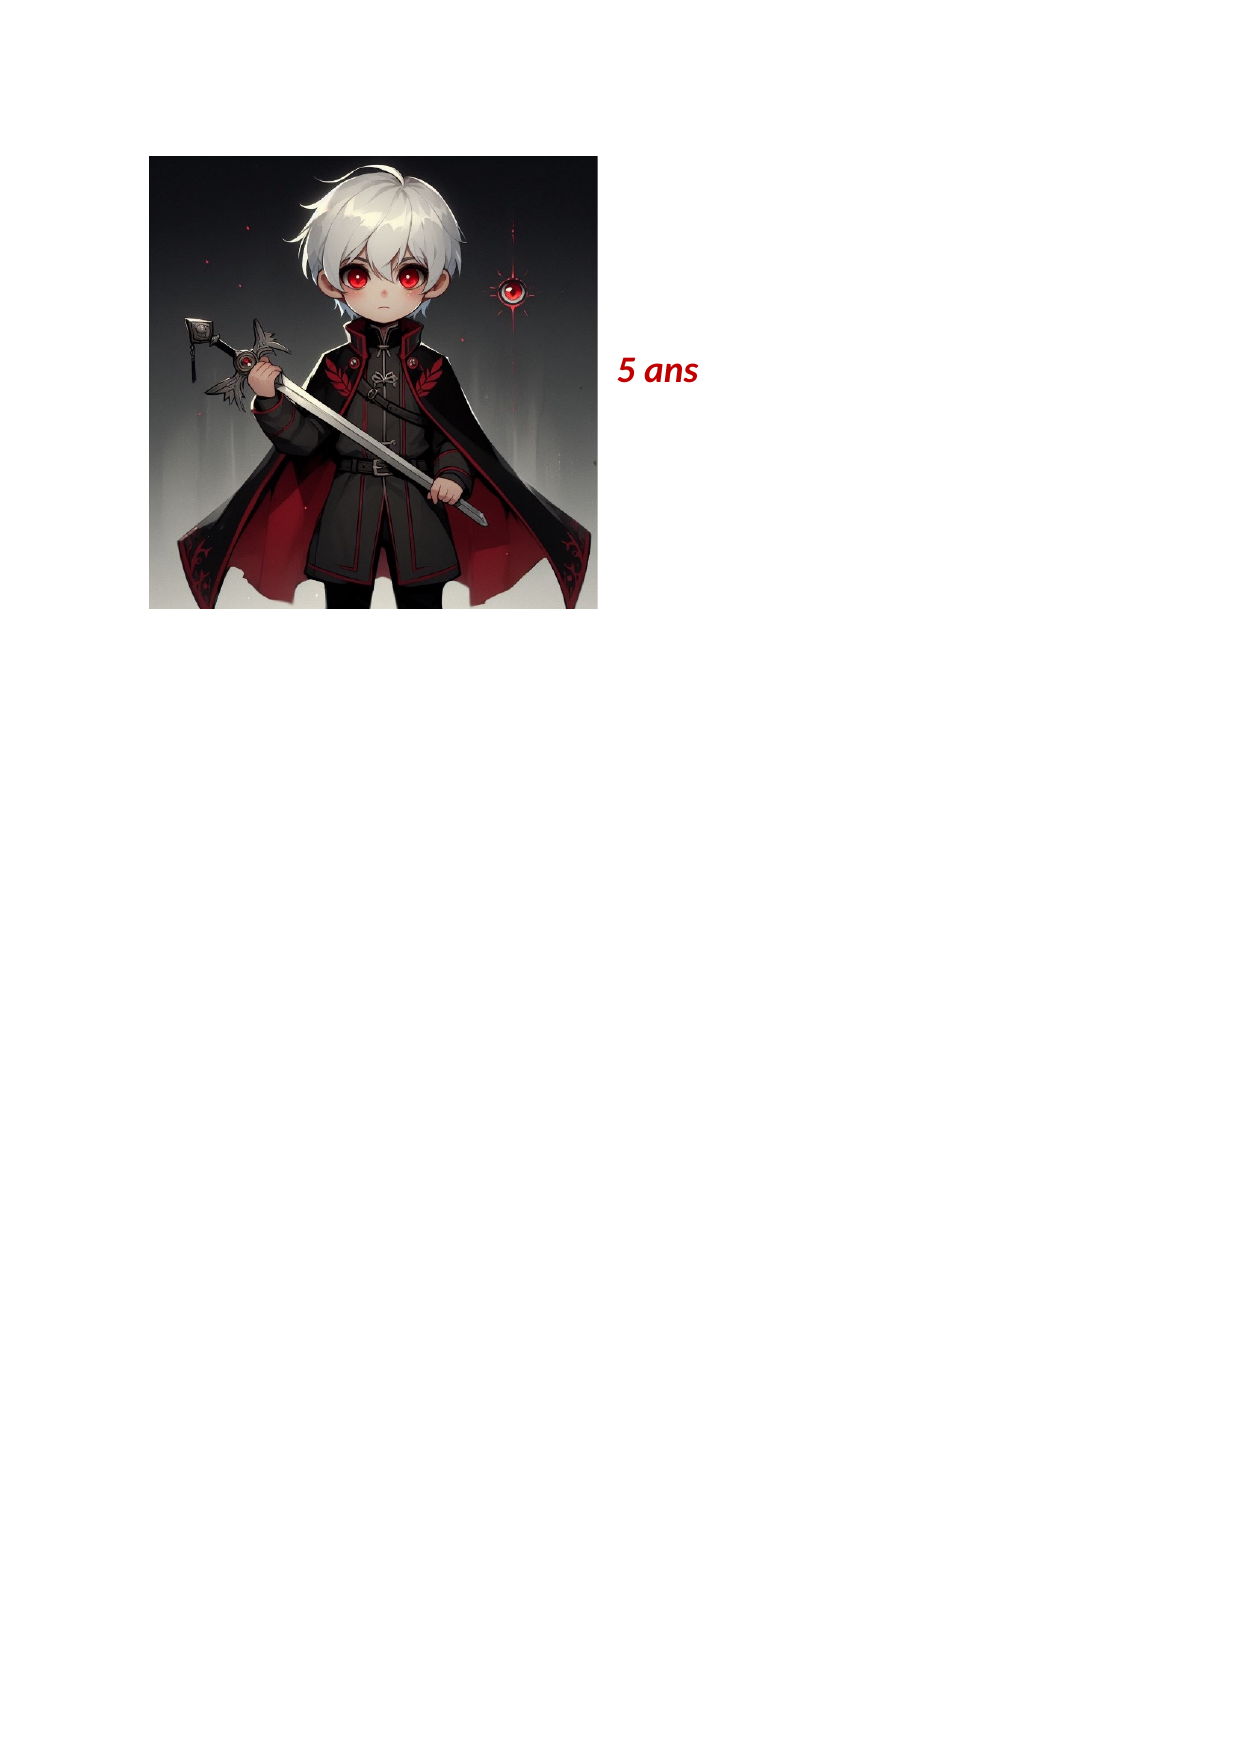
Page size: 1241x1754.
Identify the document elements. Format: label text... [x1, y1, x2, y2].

picture [147, 156, 598, 607]
text 5 ans [598, 346, 1093, 392]
